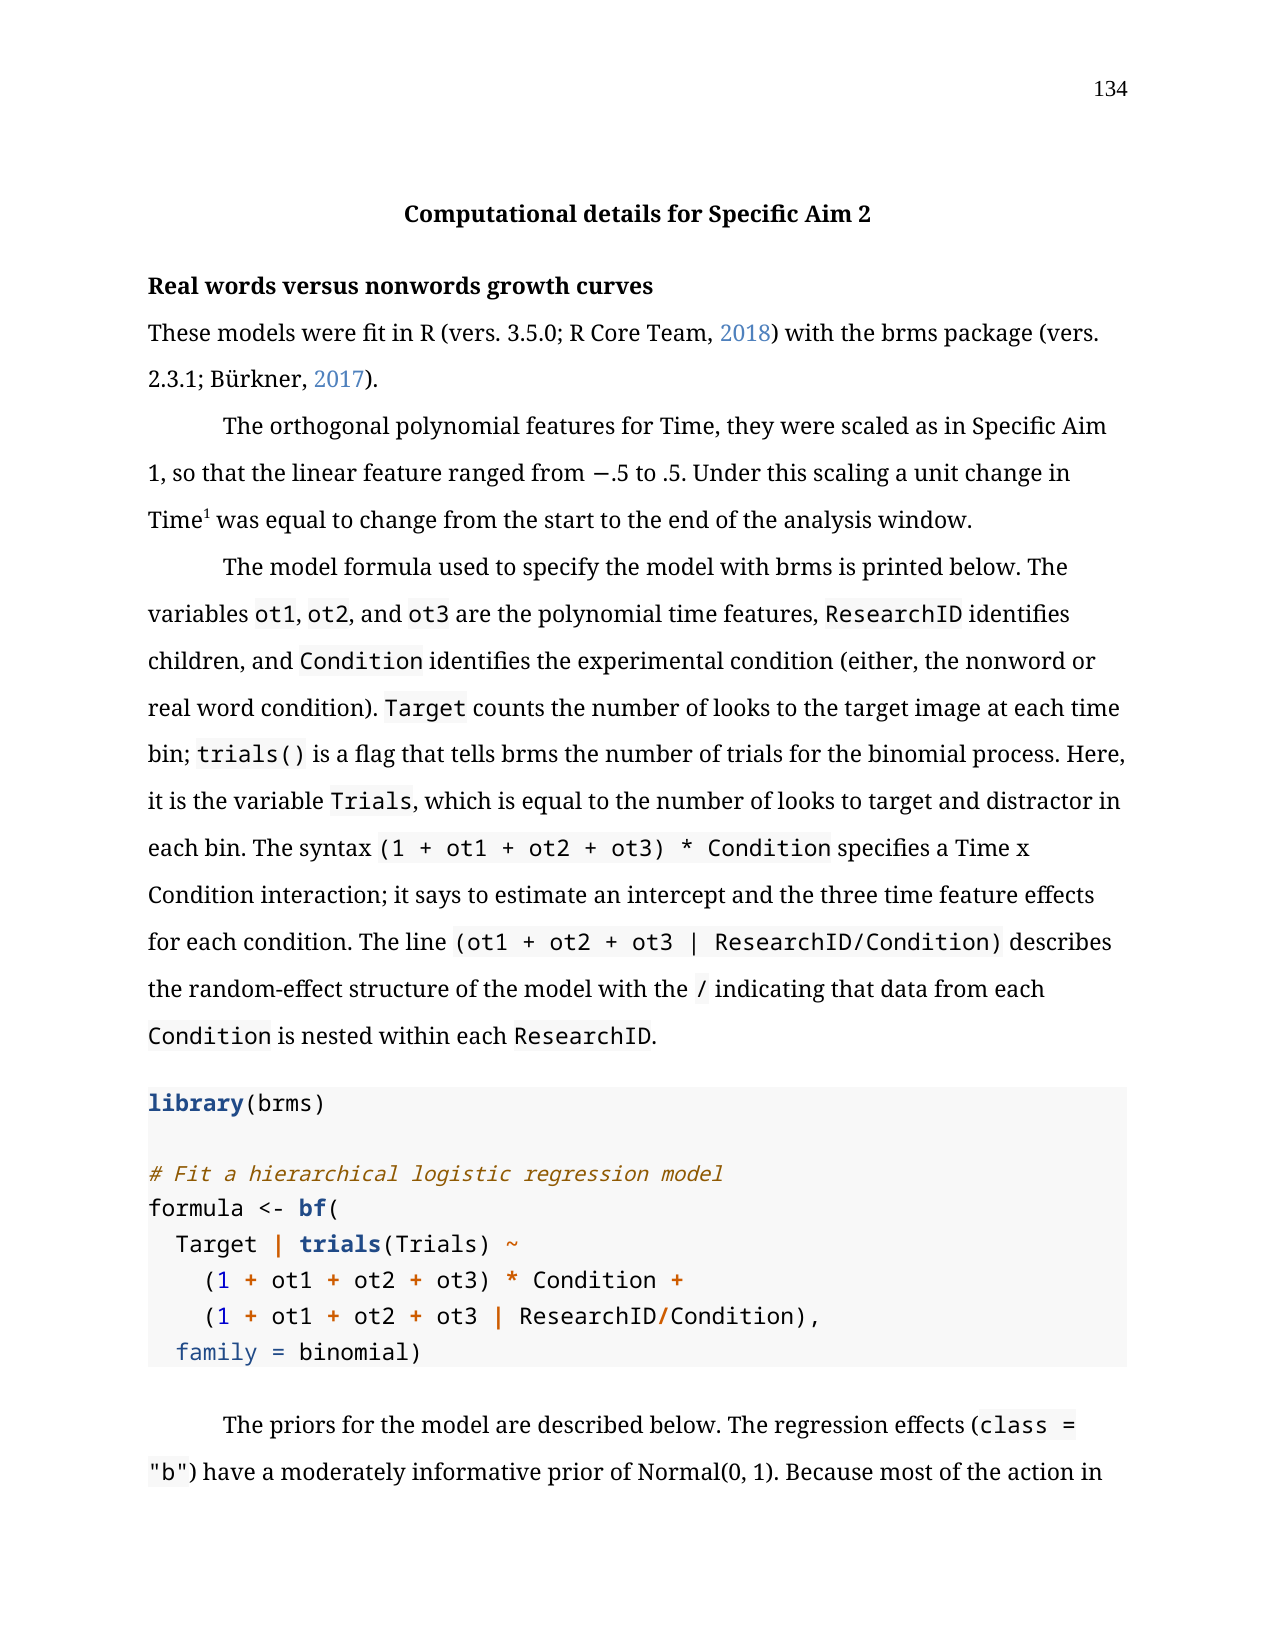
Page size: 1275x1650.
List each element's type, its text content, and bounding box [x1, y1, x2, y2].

text The model formula used to specify the model with brms is printed below. The variables ot1, ot2, and ot3 are the polynomial time features, ResearchID identifies children, and Condition identifies the experimental condition (either, the nonword or real word condition). Target counts the number of looks to the target image at each time bin; trials() is a flag that tells brms the number of trials for the binomial process. Here, it is the variable Trials, which is equal to the number of looks to target and distractor in each bin. The syntax (1 + ot1 + ot2 + ot3) * Condition specifies a Time x Condition interaction; it says to estimate an intercept and the three time feature effects for each condition. The line (ot1 + ot2 + ot3 | ResearchID/Condition) describes the random-effect structure of the model with the / indicating that data from each Condition is nested within each ResearchID. [148, 551, 1127, 1051]
text These models were fit in R (vers. 3.5.0; R Core Team, 2018) with the brms package (vers. 2.3.1; Bürkner, 2017). [148, 316, 1127, 394]
subtitle Real words versus nonwords growth curves [148, 269, 1127, 301]
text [148, 1409, 1127, 1487]
subtitle Computational details for Specific Aim 2 [148, 198, 1127, 229]
text The orthogonal polynomial features for Time, they were scaled as in Specific Aim 1, so that the linear feature ranged from −.5 to .5. Under this scaling a unit change in Time1 was equal to change from the start to the end of the analysis window. [148, 410, 1127, 535]
text library(brms) # Fit a hierarchical logistic regression model formula <- bf( Target | trials(Trials) ~ (1 + ot1 + ot2 + ot3) * Condition + (1 + ot1 + ot2 + ot3 | ResearchID/Condition), family = binomial) [148, 1087, 1127, 1367]
